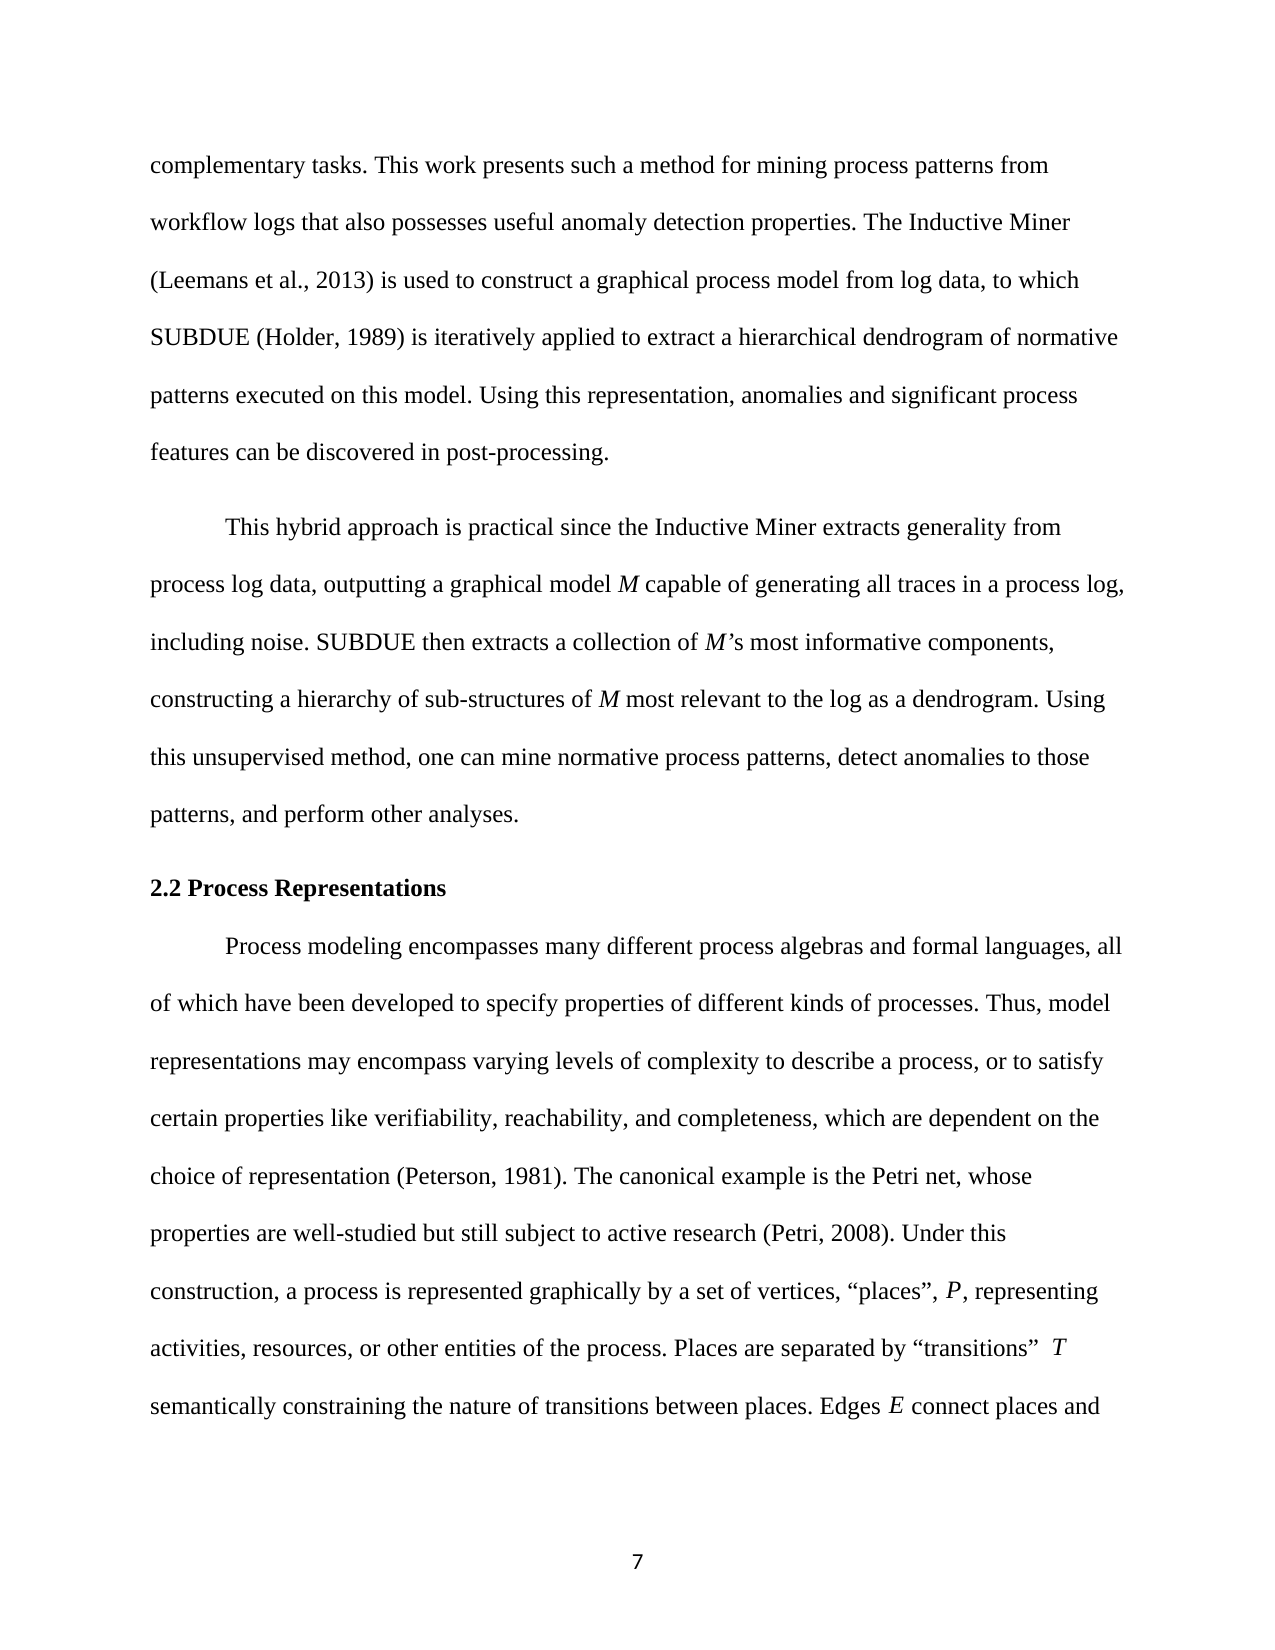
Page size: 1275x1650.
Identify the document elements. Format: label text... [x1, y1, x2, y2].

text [150, 150, 1125, 466]
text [150, 931, 1125, 1419]
text This hybrid approach is practical since the Inductive Miner extracts generality from process log data, outputting a graphical model M capable of generating all traces in a process log, including noise. SUBDUE then extracts a collection of M’s most informative components, constructing a hierarchy of sub-structures of M most relevant to the log as a dendrogram. Using this unsupervised method, one can mine normative process patterns, detect anomalies to those patterns, and perform other analyses. [150, 512, 1125, 828]
subtitle 2.2 Process Representations [150, 873, 1125, 902]
